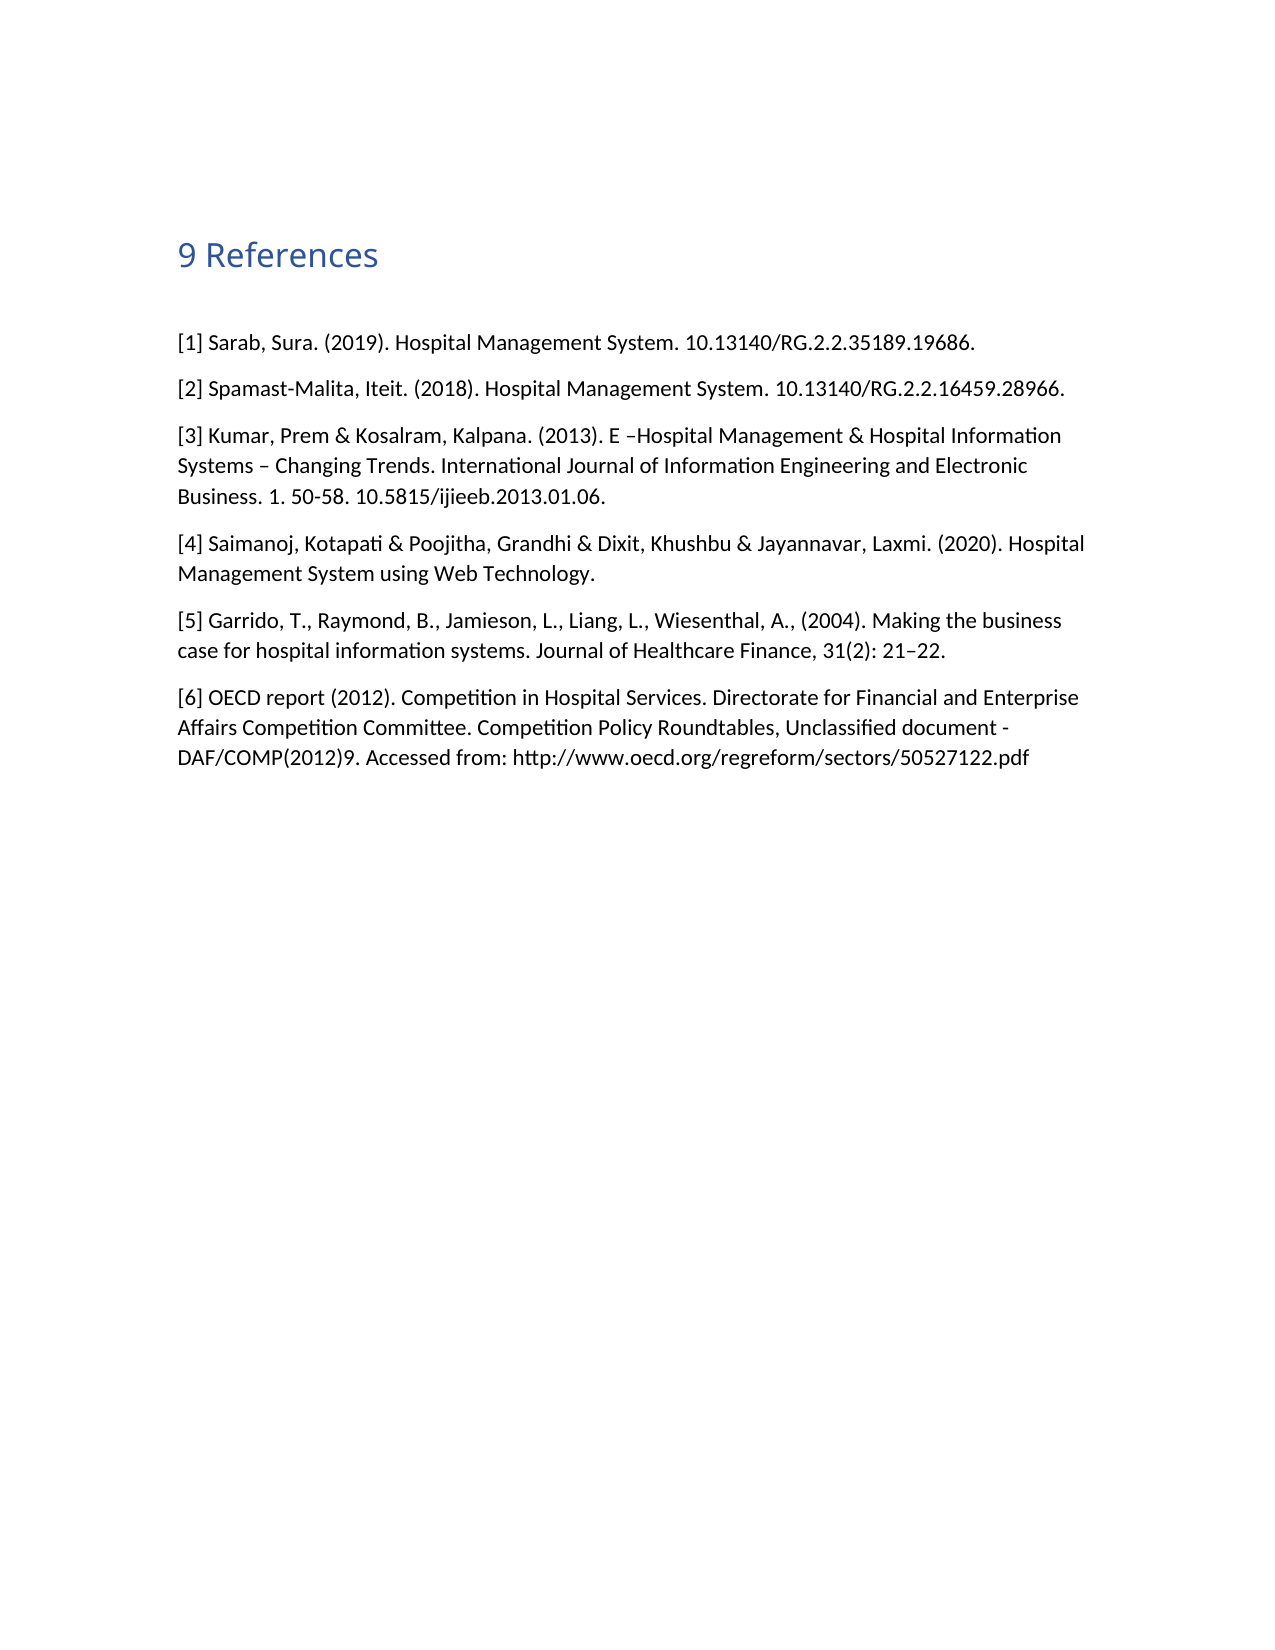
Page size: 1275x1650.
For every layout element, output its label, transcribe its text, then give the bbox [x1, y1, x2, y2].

text [5] Garrido, T., Raymond, B., Jamieson, L., Liang, L., Wiesenthal, A., (2004). Making the business case for hospital information systems. Journal of Healthcare Finance, 31(2): 21–22. [177, 606, 1098, 664]
text [1] Sarab, Sura. (2019). Hospital Management System. 10.13140/RG.2.2.35189.19686. [177, 328, 1098, 356]
text [2] Spamast-Malita, Iteit. (2018). Hospital Management System. 10.13140/RG.2.2.16459.28966. [177, 374, 1098, 402]
subtitle 9 References [177, 232, 1098, 277]
text [6] OECD report (2012). Competition in Hospital Services. Directorate for Financial and Enterprise Affairs Competition Committee. Competition Policy Roundtables, Unclassified document - DAF/COMP(2012)9. Accessed from: http://www.oecd.org/regreform/sectors/50527122.pdf [177, 683, 1098, 771]
text [4] Saimanoj, Kotapati & Poojitha, Grandhi & Dixit, Khushbu & Jayannavar, Laxmi. (2020). Hospital Management System using Web Technology. [177, 529, 1098, 587]
text [3] Kumar, Prem & Kosalram, Kalpana. (2013). E –Hospital Management & Hospital Information Systems – Changing Trends. International Journal of Information Engineering and Electronic Business. 1. 50-58. 10.5815/ijieeb.2013.01.06. [177, 421, 1098, 510]
